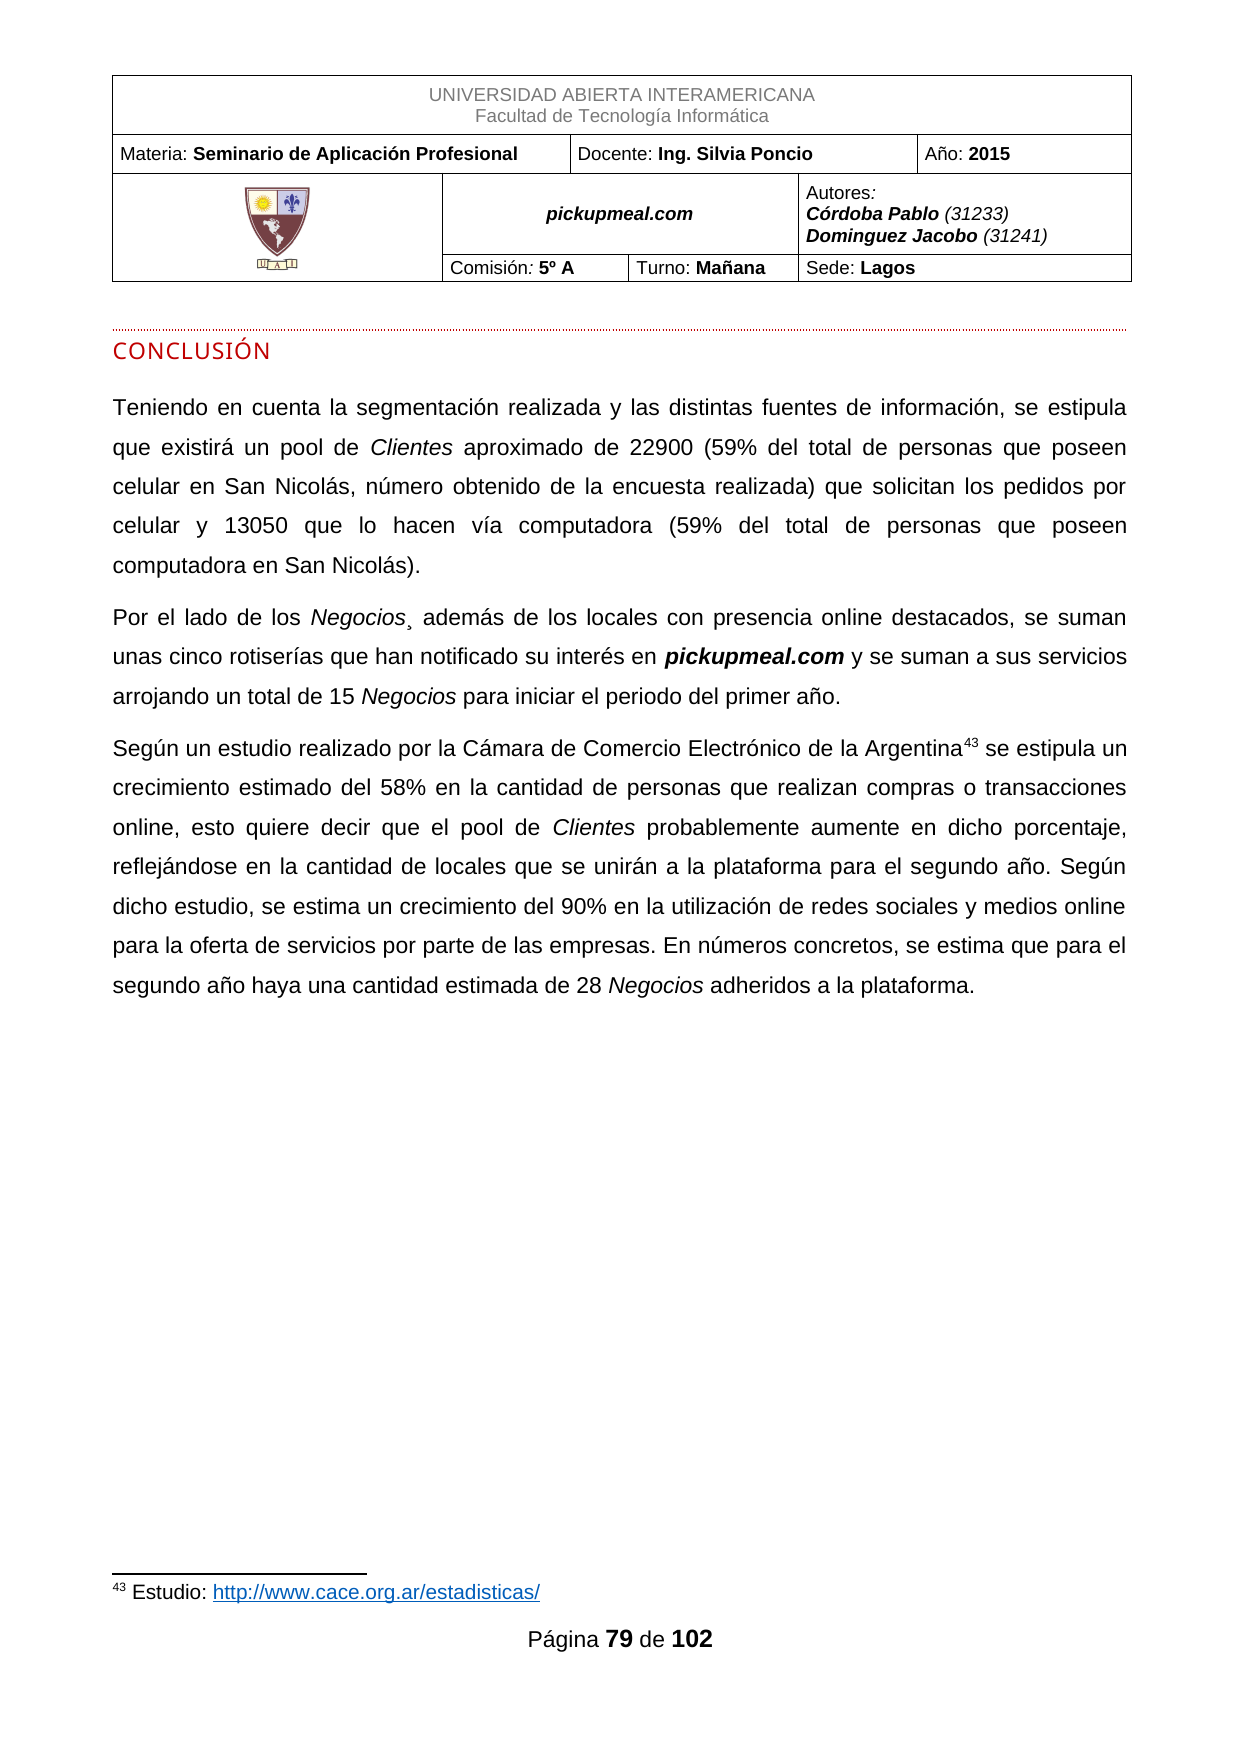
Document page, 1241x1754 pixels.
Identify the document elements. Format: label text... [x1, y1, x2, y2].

text Por el lado de los Negocios¸ además de los locales con presencia online destacados, se suman unas cinco rotiserías que han notificado su interés en pickupmeal.com y se suman a sus servicios arrojando un total de 15 Negocios para iniciar el periodo del primer año. [112, 604, 1128, 709]
text Según un estudio realizado por la Cámara de Comercio Electrónico de la Argentina se estipula un crecimiento estimado del 58% en la cantidad de personas que realizan compras o transacciones online, esto quiere decir que el pool de Clientes probablemente aumente en dicho porcentaje, reflejándose en la cantidad de locales que se unirán a la plataforma para el segundo año. Según dicho estudio, se estima un crecimiento del 90% en la utilización de redes sociales y medios online para la oferta de servicios por parte de las empresas. En números concretos, se estima que para el segundo año haya una cantidad estimada de 28 Negocios adheridos a la plataforma. [112, 735, 1128, 998]
picture [230, 182, 325, 273]
text Teniendo en cuenta la segmentación realizada y las distintas fuentes de información, se estipula que existirá un pool de Clientes aproximado de 22900 (59% del total de personas que poseen celular en San Nicolás, número obtenido de la encuesta realizada) que solicitan los pedidos por celular y 13050 que lo hacen vía computadora (59% del total de personas que poseen computadora en San Nicolás). [112, 394, 1128, 578]
subtitle Conclusión [112, 329, 1128, 366]
